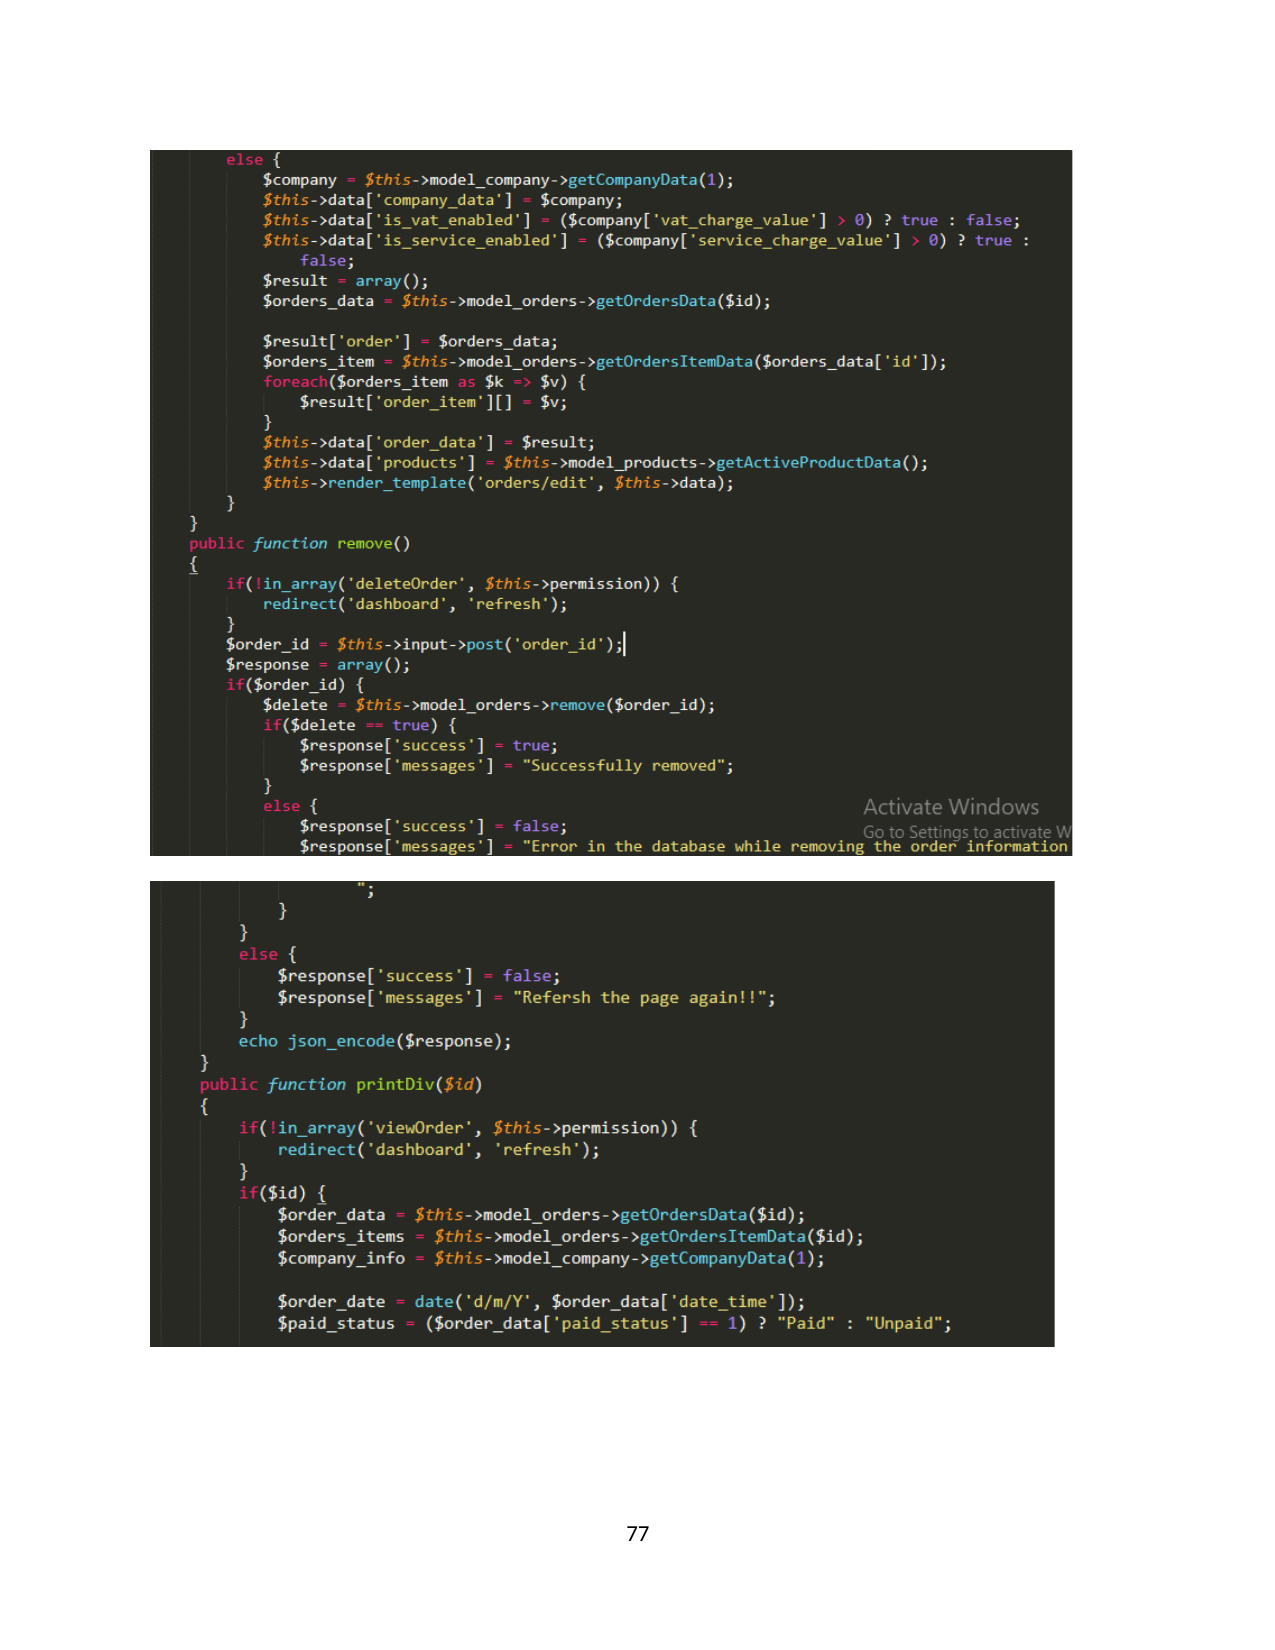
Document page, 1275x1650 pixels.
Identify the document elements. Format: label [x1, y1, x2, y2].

picture [150, 881, 1055, 1347]
picture [150, 150, 1073, 856]
